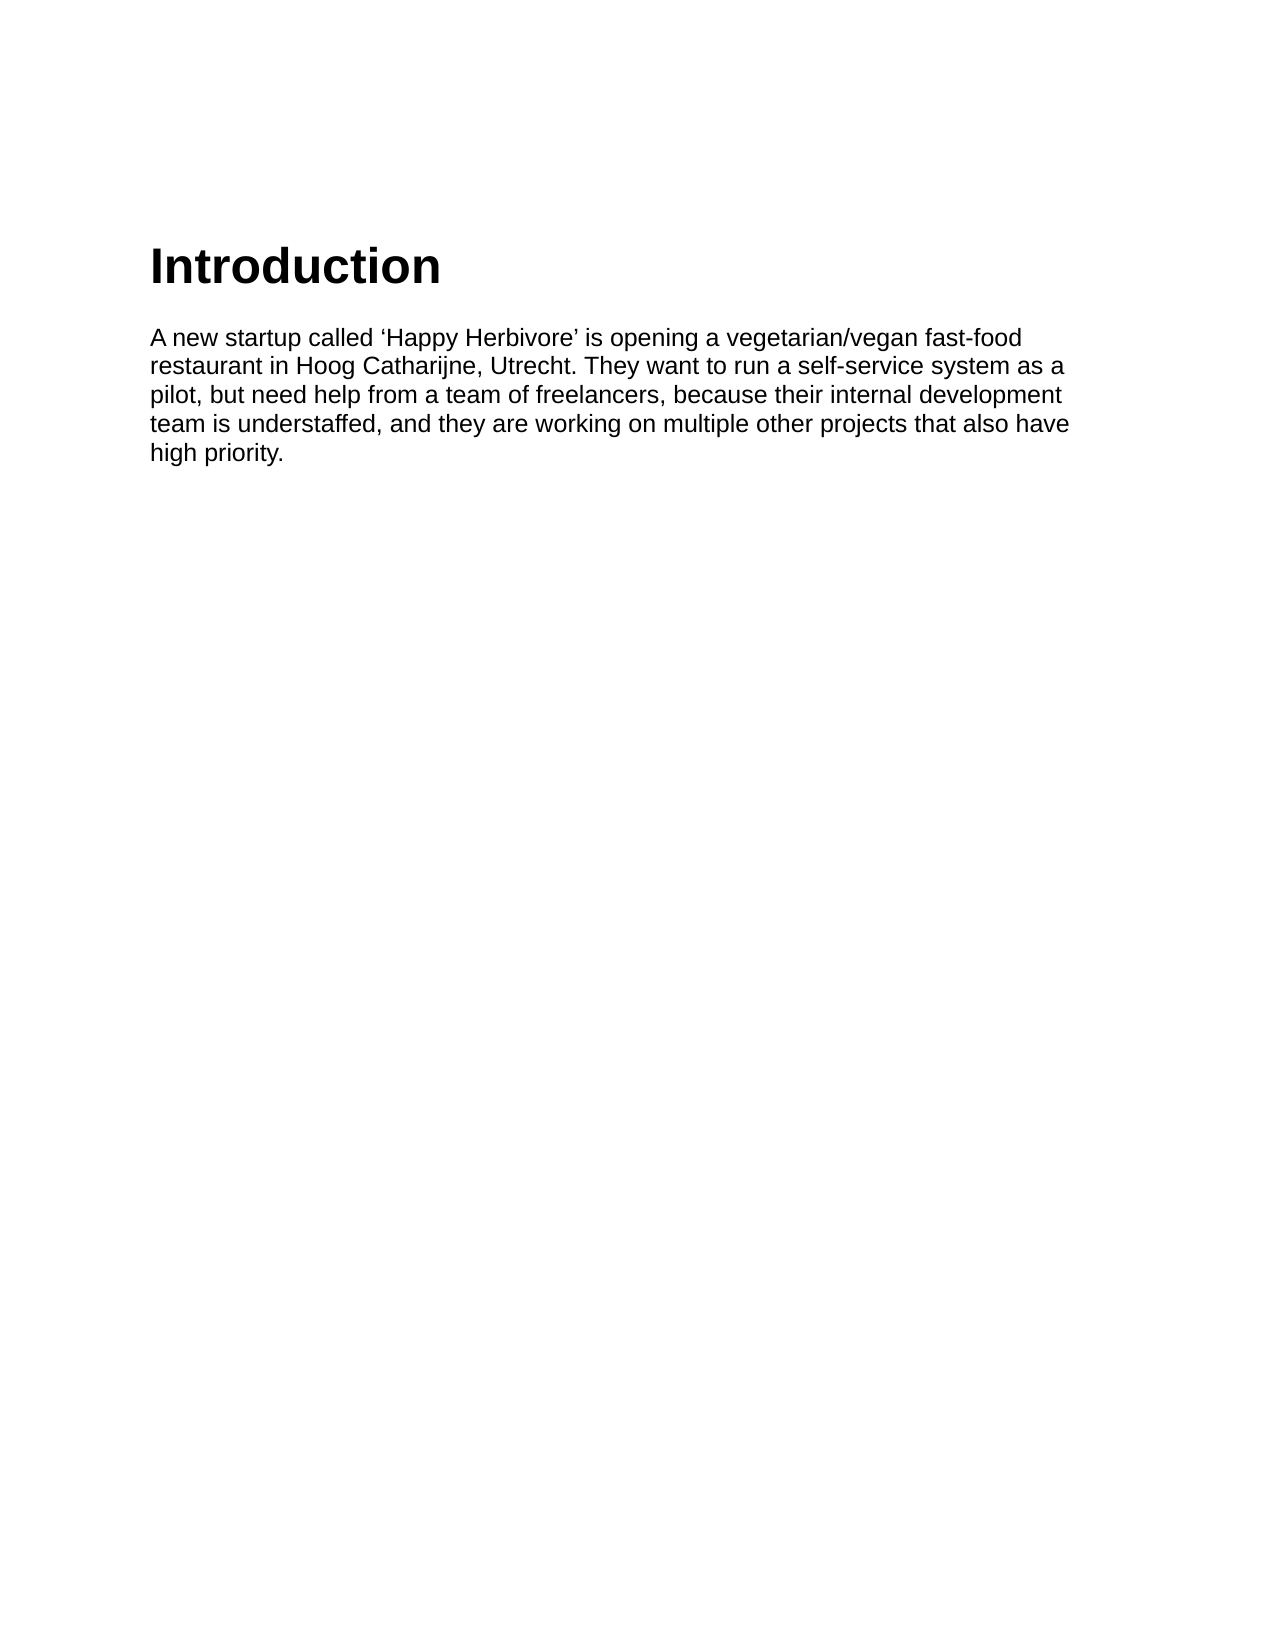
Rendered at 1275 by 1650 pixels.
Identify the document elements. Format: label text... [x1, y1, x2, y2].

text Introduction [150, 236, 1125, 294]
text A new startup called ‘Happy Herbivore’ is opening a vegetarian/vegan fast-food restaurant in Hoog Catharijne, Utrecht. They want to run a self-service system as a pilot, but need help from a team of freelancers, because their internal development team is understaffed, and they are working on multiple other projects that also have high priority. [150, 322, 1125, 466]
